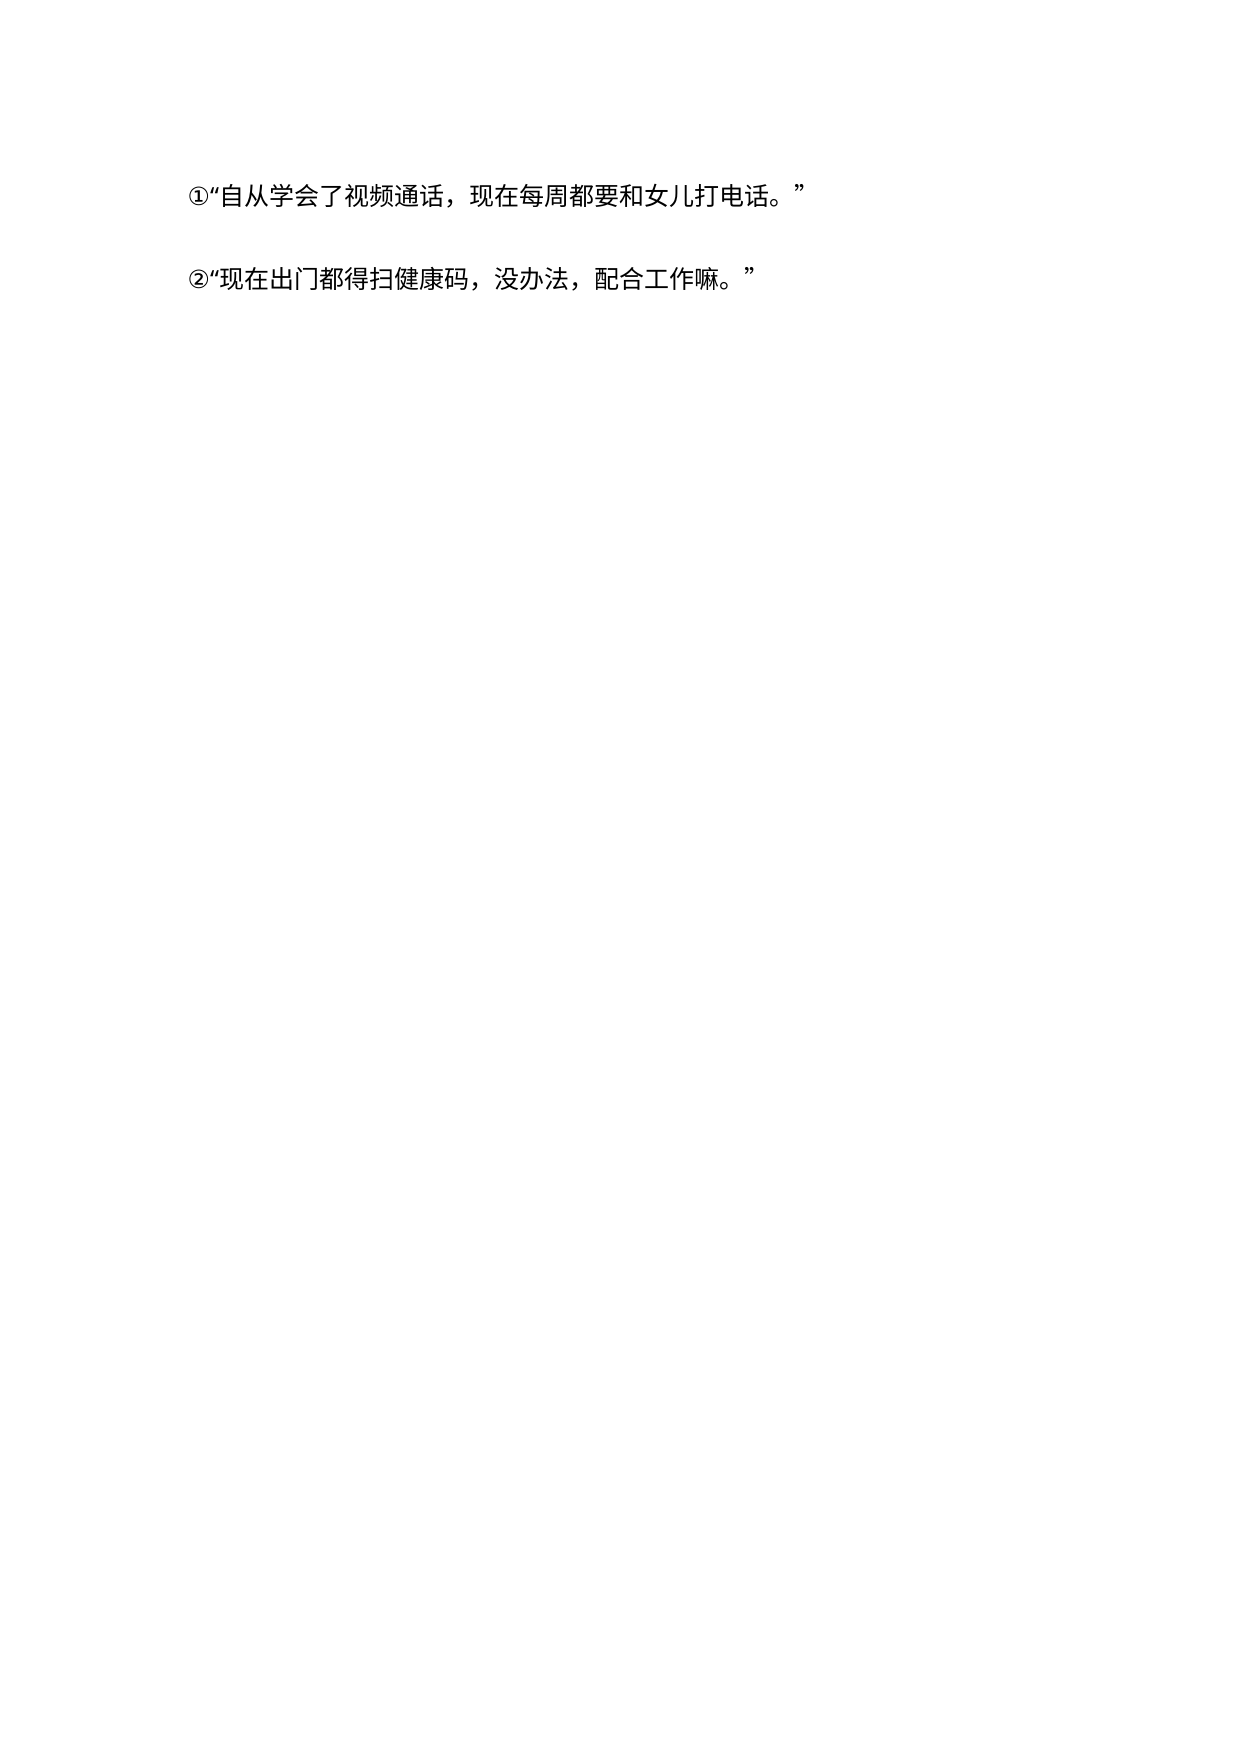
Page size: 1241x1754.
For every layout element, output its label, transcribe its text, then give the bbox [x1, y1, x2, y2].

text ②“现在出门都得扫健康码，没办法，配合工作嘛。” [187, 245, 1053, 310]
text ①“自从学会了视频通话，现在每周都要和女儿打电话。” [187, 162, 1053, 227]
